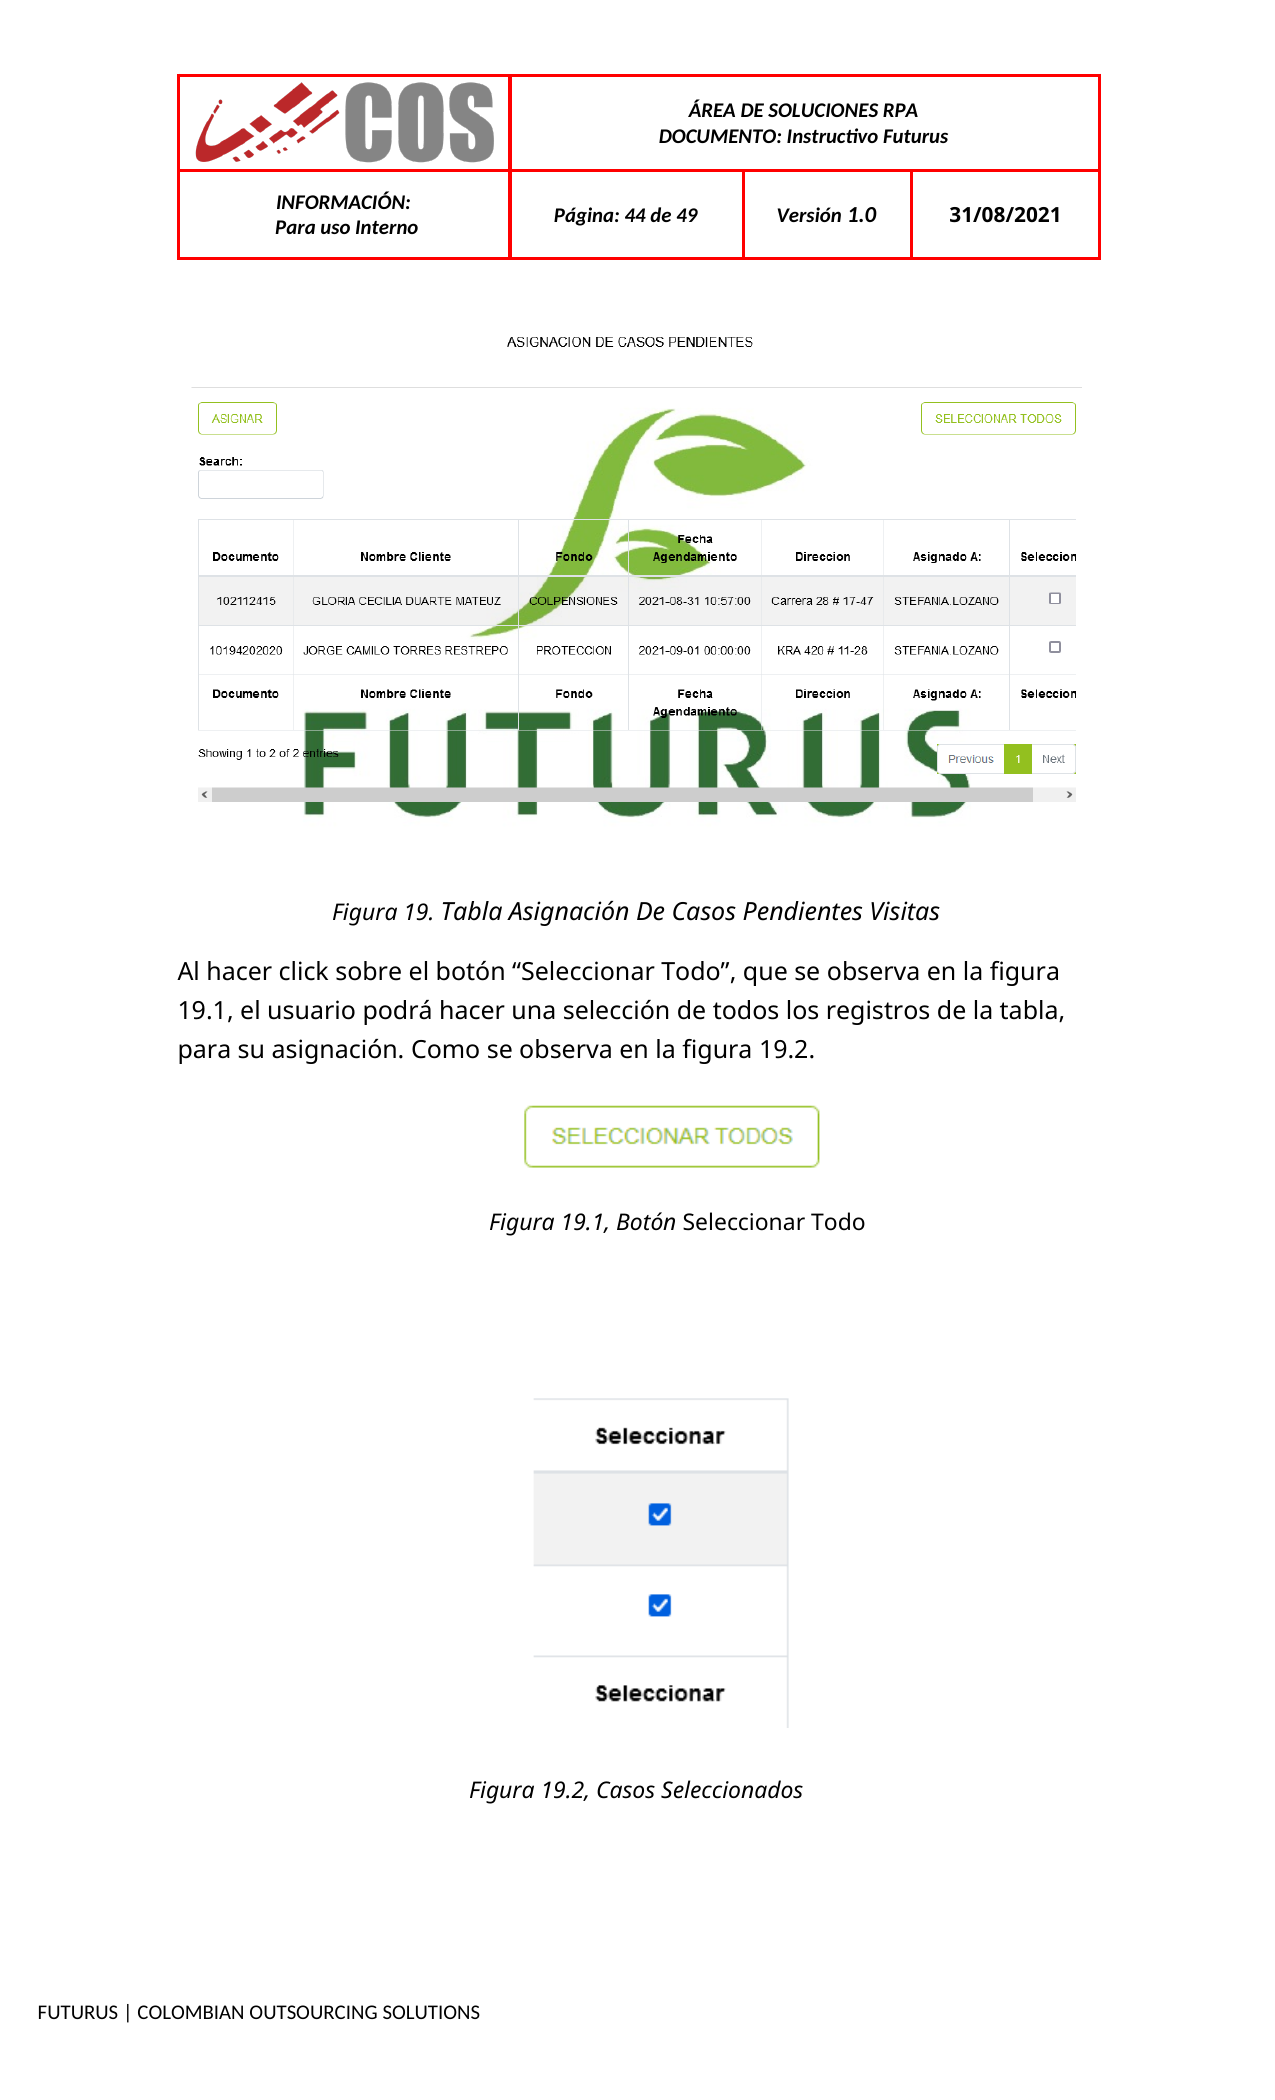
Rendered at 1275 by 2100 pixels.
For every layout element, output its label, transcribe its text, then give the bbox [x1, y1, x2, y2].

text Figura 19.1, Botón Seleccionar Todo [251, 1206, 1098, 1237]
picture [181, 322, 1103, 833]
text Figura 19.2, Casos Seleccionados [177, 1774, 1098, 1805]
picture [509, 1092, 840, 1182]
text Figura 19. Tabla Asignación De Casos Pendientes Visitas [177, 894, 1098, 928]
picture [533, 1397, 792, 1728]
picture [190, 76, 499, 169]
text Al hacer click sobre el botón “Seleccionar Todo”, que se observa en la figura 19.1, el usuario podrá hacer una selección de todos los registros de la tabla, para su asignación. Como se observa en la figura 19.2. [177, 954, 1098, 1066]
